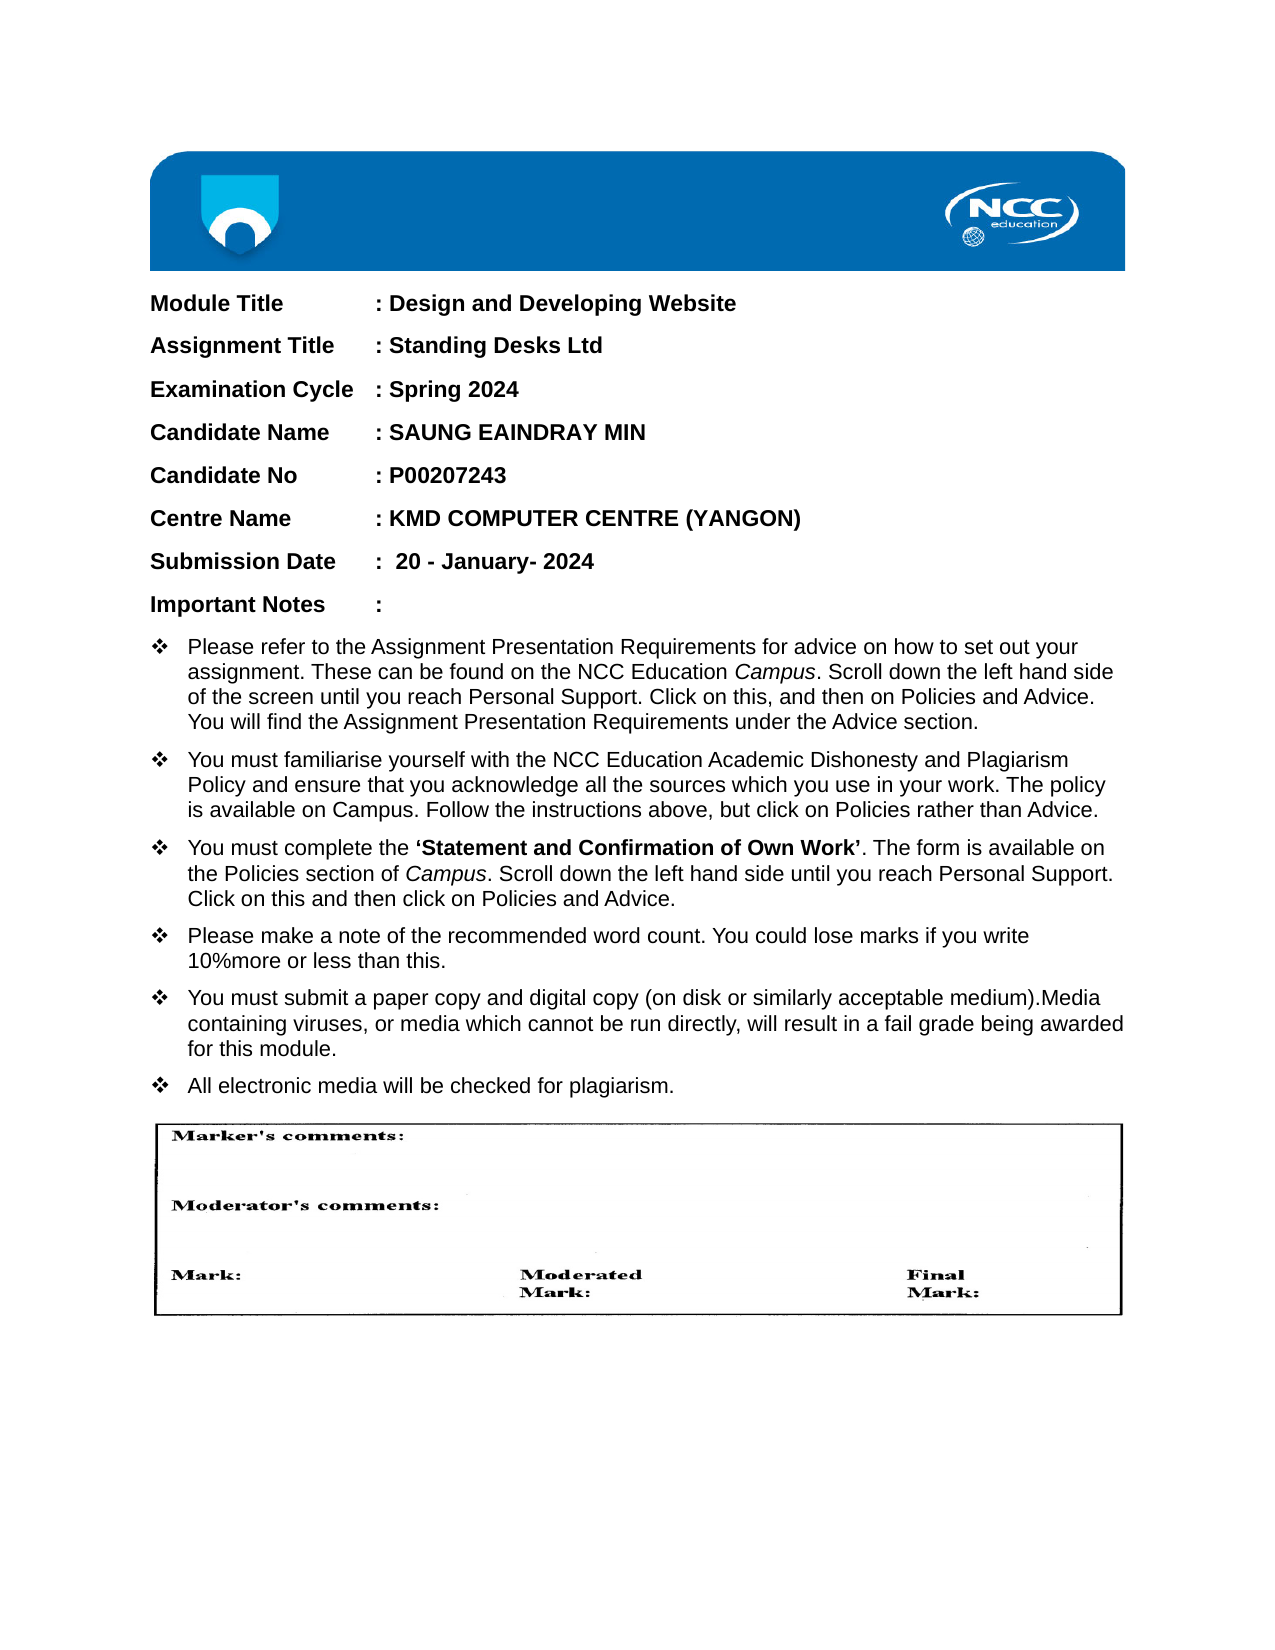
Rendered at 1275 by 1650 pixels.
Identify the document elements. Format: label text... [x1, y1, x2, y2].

list You must familiarise yourself with the NCC Education Academic Dishonesty and Plagiarism Policy and ensure that you acknowledge all the sources which you use in your work. The policy is available on Campus. Follow the instructions above, but click on Policies rather than Advice. [150, 746, 1125, 822]
text Centre Name : KMD COMPUTER CENTRE (YANGON) [150, 504, 1125, 531]
text Module Title : Design and Developing Website [150, 289, 1125, 316]
picture [150, 1119, 1125, 1317]
text Submission Date : 20 - January- 2024 [150, 548, 1125, 574]
text Examination Cycle : Spring 2024 [150, 376, 1125, 402]
list All electronic media will be checked for plagiarism. [150, 1073, 1125, 1098]
text Assignment Title : Standing Desks Ltd [150, 332, 1125, 359]
text Important Notes : [150, 591, 1125, 617]
list Please make a note of the recommended word count. You could lose marks if you write 10%more or less than this. [150, 923, 1125, 973]
text Candidate No : P00207243 [150, 462, 1125, 488]
list You must submit a paper copy and digital copy (on disk or similarly acceptable medium).Media containing viruses, or media which cannot be run directly, will result in a fail grade being awarded for this module. [150, 985, 1125, 1061]
text Candidate Name : SAUNG EAINDRAY MIN [150, 418, 1125, 445]
list Please refer to the Assignment Presentation Requirements for advice on how to set out your assignment. These can be found on the NCC Education Campus. Scroll down the left hand side of the screen until you reach Personal Support. Click on this, and then on Policies and Advice. You will find the Assignment Presentation Requirements under the Advice section. [150, 634, 1125, 734]
list You must complete the ‘Statement and Confirmation of Own Work’. The form is available on the Policies section of Campus. Scroll down the left hand side until you reach Personal Support. Click on this and then click on Policies and Advice. [150, 835, 1125, 911]
